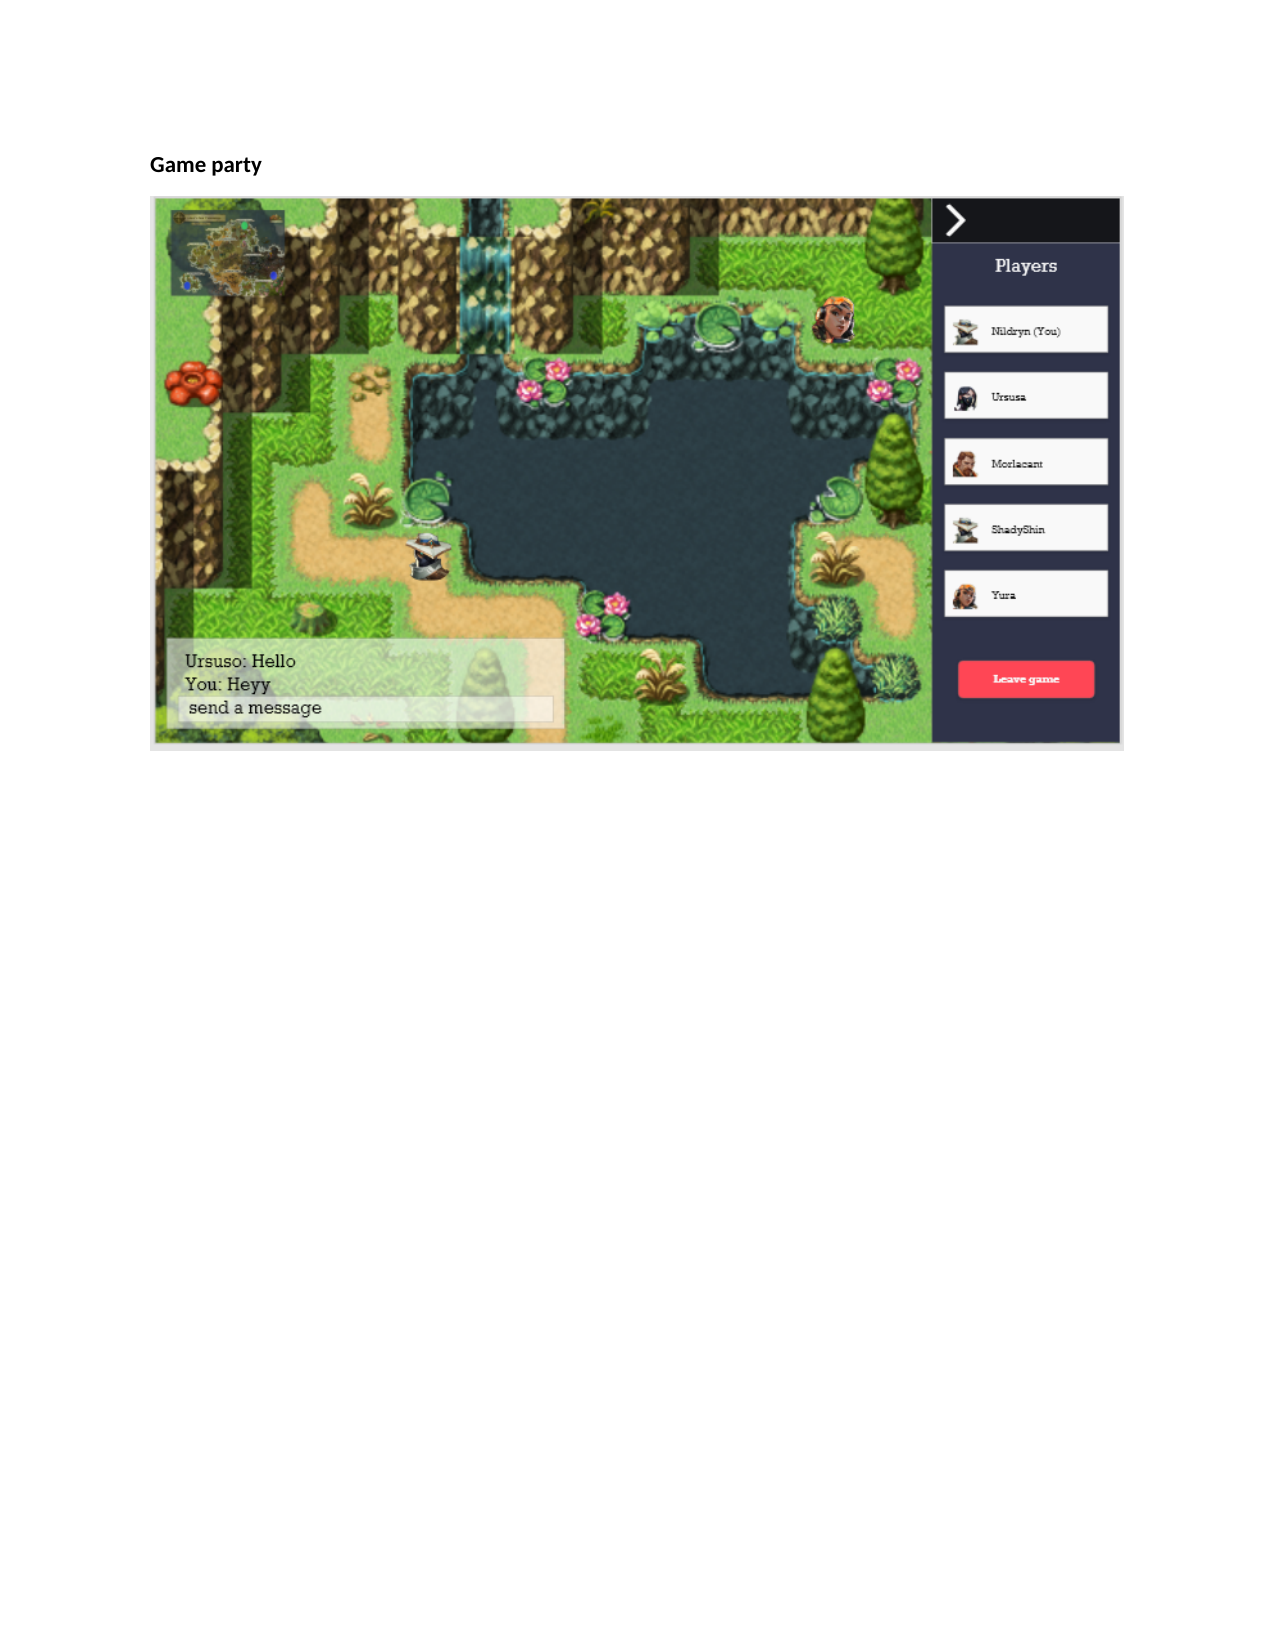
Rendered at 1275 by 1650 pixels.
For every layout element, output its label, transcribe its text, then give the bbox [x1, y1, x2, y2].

text Game party [150, 150, 1125, 178]
picture [150, 196, 1124, 751]
